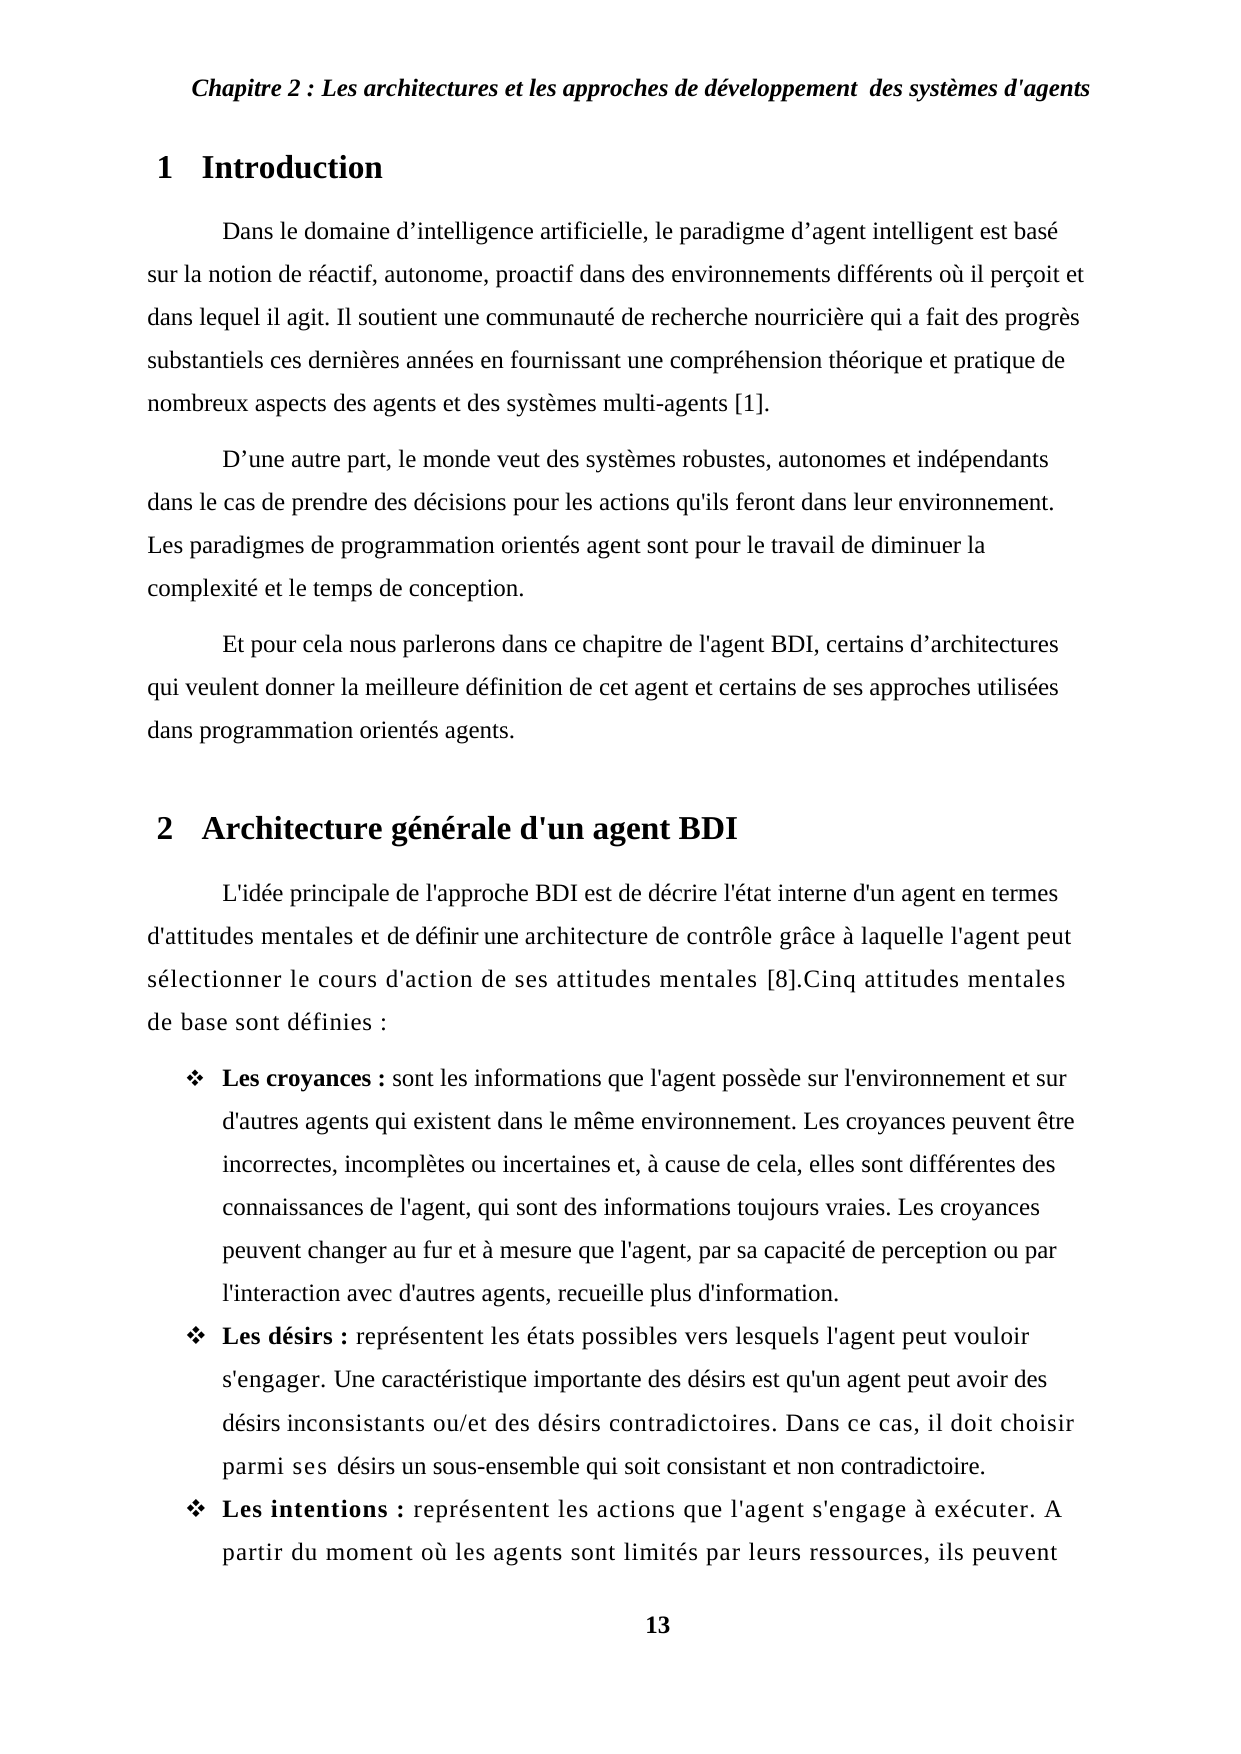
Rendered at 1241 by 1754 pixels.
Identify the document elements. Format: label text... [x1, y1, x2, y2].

subtitle Introduction [156, 147, 1093, 185]
text L'idée principale de l'approche BDI est de décrire l'état interne d'un agent en termes d'attitudes mentales et de définir une architecture de contrôle grâce à laquelle l'agent peut sélectionner le cours d'action de ses attitudes mentales .Cinq attitudes mentales de base sont définies : [147, 878, 1093, 1036]
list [184, 1494, 1093, 1566]
text Et pour cela nous parlerons dans ce chapitre de l'agent BDI, certains d’architectures qui veulent donner la meilleure définition de cet agent et certains de ses approches utilisées dans programmation orientés agents. [147, 629, 1093, 744]
subtitle Architecture générale d'un agent BDI [156, 808, 1093, 847]
list Les croyances : sont les informations que l'agent possède sur l'environnement et sur d'autres agents qui existent dans le même environnement. Les croyances peuvent être incorrectes, incomplètes ou incertaines et, à cause de cela, elles sont différentes des connaissances de l'agent, qui sont des informations toujours vraies. Les croyances peuvent changer au fur et à mesure que l'agent, par sa capacité de perception ou par l'interaction avec d'autres agents, recueille plus d'information. [184, 1063, 1093, 1307]
text Dans le domaine d’intelligence artificielle, le paradigme d’agent intelligent est basé sur la notion de réactif, autonome, proactif dans des environnements différents où il perçoit et dans lequel il agit. Il soutient une communauté de recherche nourricière qui a fait des progrès substantiels ces dernières années en fournissant une compréhension théorique et pratique de nombreux aspects des agents et des systèmes multi-agents . [147, 216, 1093, 417]
list Les désirs : représentent les états possibles vers lesquels l'agent peut vouloir s'engager. Une caractéristique importante des désirs est qu'un agent peut avoir des désirs inconsistants ou/et des désirs contradictoires. Dans ce cas, il doit choisir parmi ses désirs un sous-ensemble qui soit consistant et non contradictoire. [184, 1321, 1093, 1479]
text D’une autre part, le monde veut des systèmes robustes, autonomes et indépendants dans le cas de prendre des décisions pour les actions qu'ils feront dans leur environnement. Les paradigmes de programmation orientés agent sont pour le travail de diminuer la complexité et le temps de conception. [147, 444, 1093, 602]
